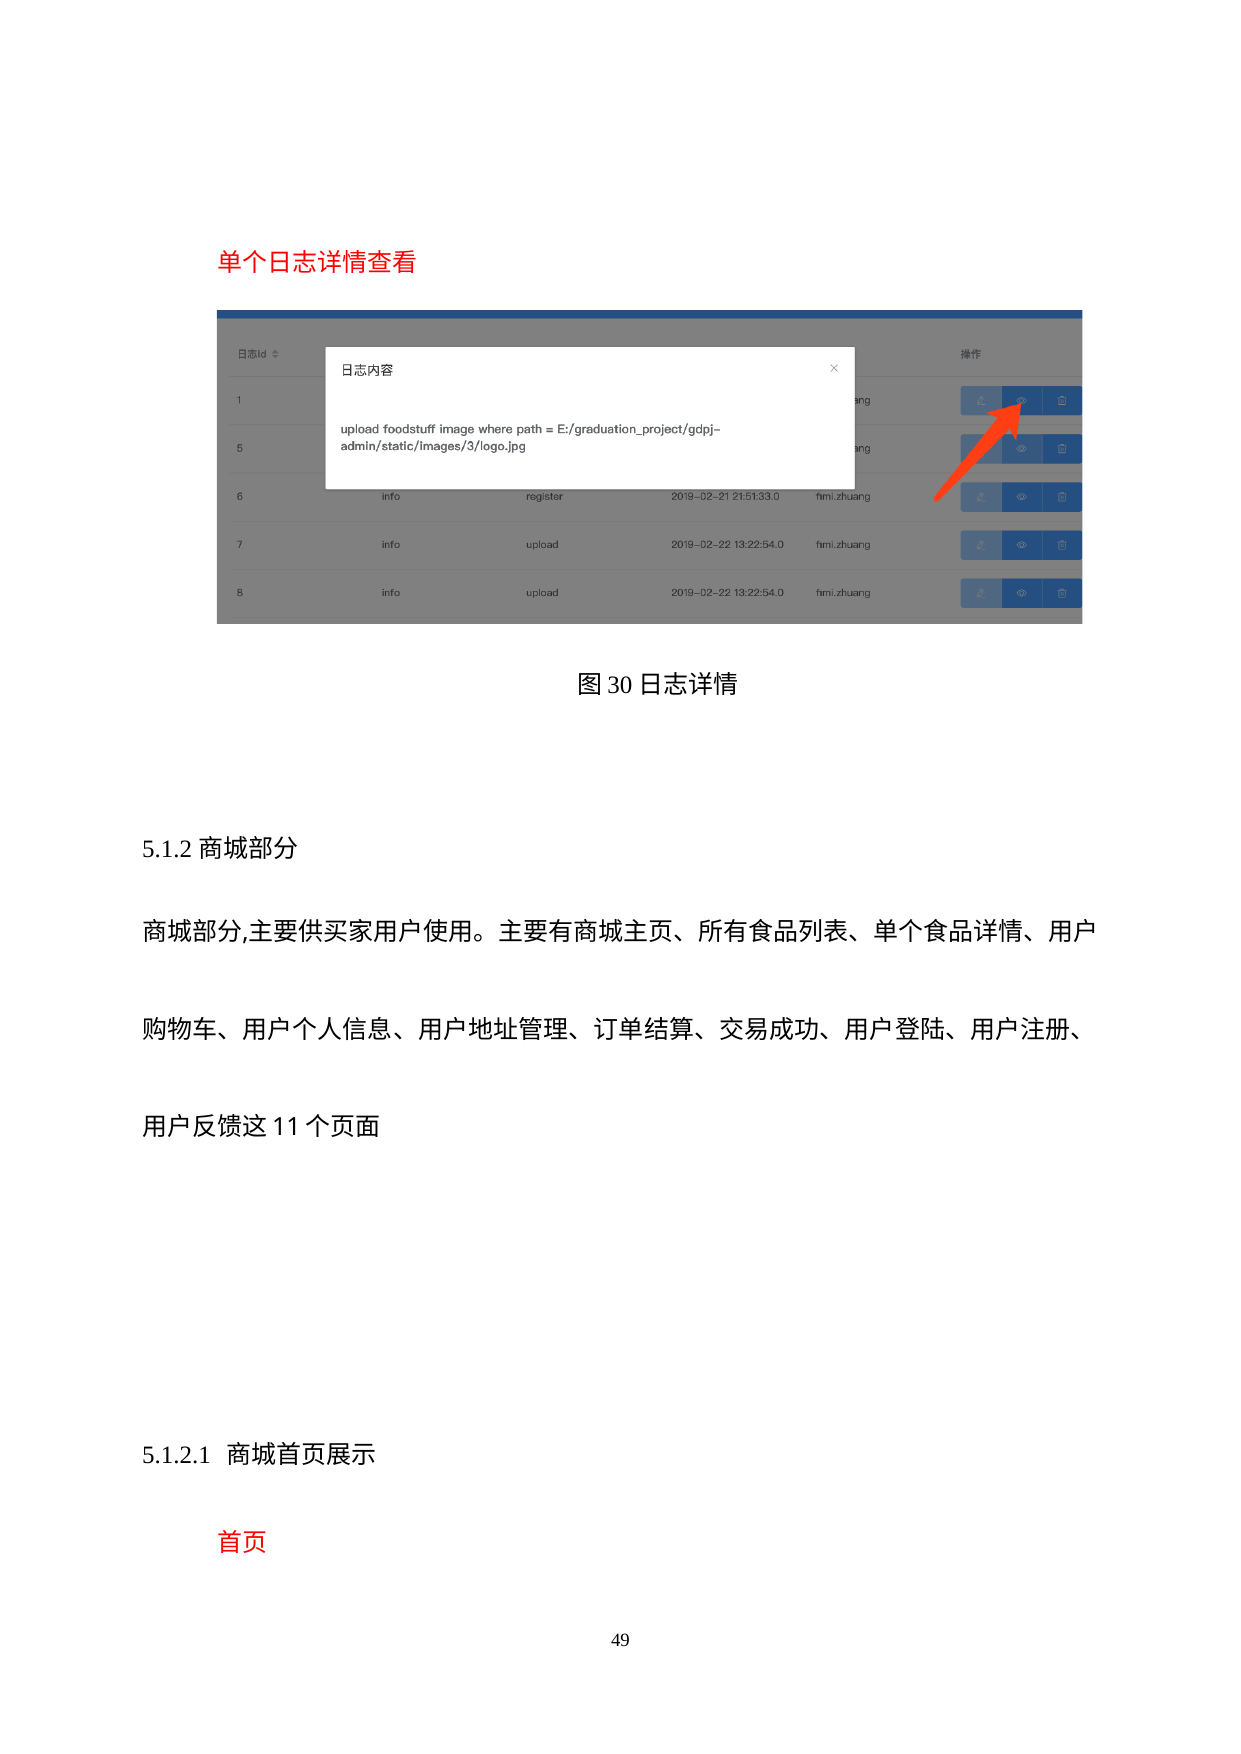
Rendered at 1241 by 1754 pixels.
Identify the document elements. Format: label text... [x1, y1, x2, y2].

text 图30 日志详情 [217, 650, 1098, 715]
subtitle 5.1.2.1 商城首页展示 [142, 1421, 1098, 1486]
subtitle 5.1.2 商城部分 [142, 815, 1098, 880]
text 首页 [217, 1508, 1098, 1573]
text 商城部分,主要供买家用户使用。主要有商城主页、所有食品列表、单个食品详情、用户购物车、用户个人信息、用户地址管理、订单结算、交易成功、用户登陆、用户注册、用户反馈这11个页面 [142, 897, 1098, 1157]
text 单个日志详情查看 [217, 228, 1098, 293]
picture [216, 310, 1083, 624]
